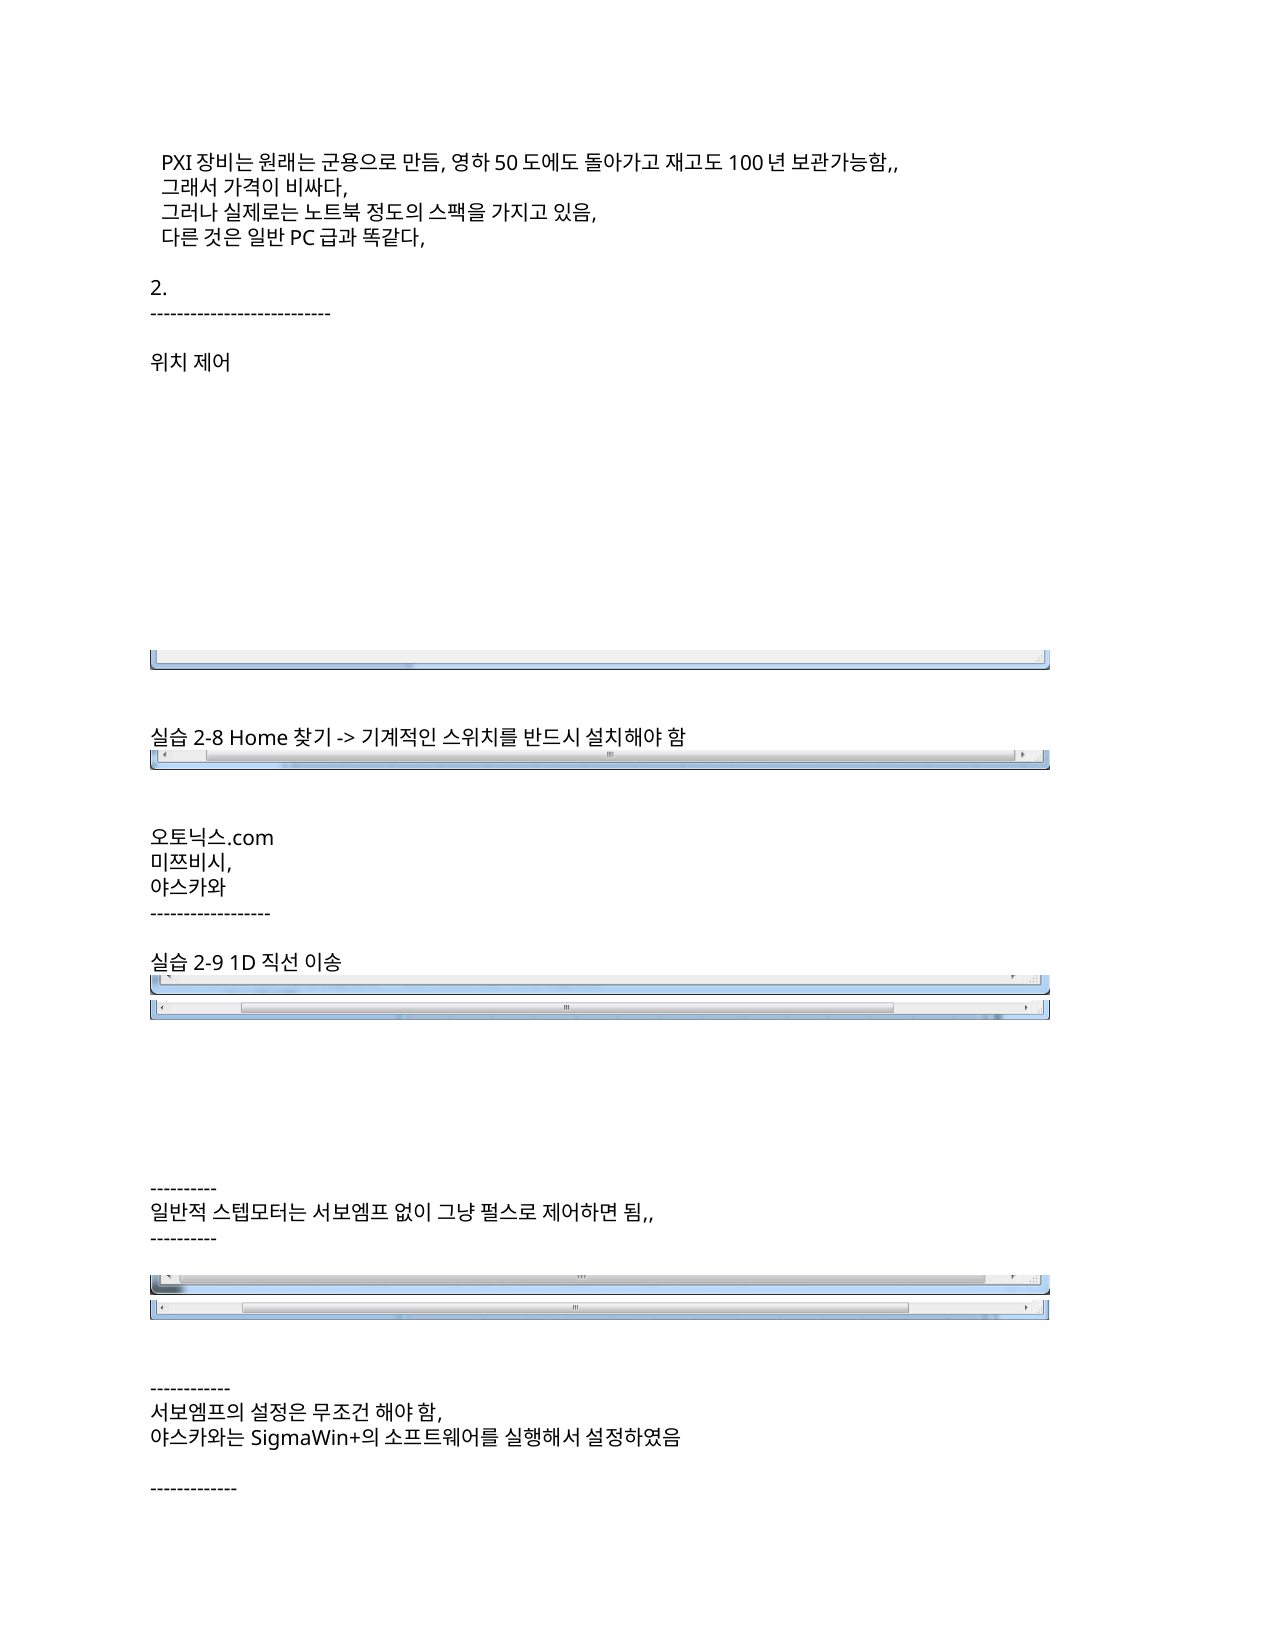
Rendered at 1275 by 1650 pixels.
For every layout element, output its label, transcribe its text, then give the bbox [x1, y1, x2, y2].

text 오토닉스.com [150, 825, 1125, 850]
text ---------- [150, 1225, 1125, 1250]
text 그래서 가격이 비싸다, [150, 175, 1125, 200]
text 미쯔비시, [150, 850, 1125, 875]
text ---------- [150, 1175, 1125, 1200]
text 2. [150, 275, 1125, 300]
text 서보엠프의 설정은 무조건 해야 함, [150, 1400, 1125, 1425]
text 실습 2-8 Home 찾기 -> 기계적인 스위치를 반드시 설치해야 함 [150, 725, 1125, 750]
text 야스카와 [150, 875, 1125, 900]
text ------------ [150, 1375, 1125, 1400]
text 위치 제어 [150, 350, 1125, 375]
text 그러나 실제로는 노트북 정도의 스팩을 가지고 있음, [150, 200, 1125, 225]
text 일반적 스텝모터는 서보엠프 없이 그냥 펄스로 제어하면 됨,, [150, 1200, 1125, 1225]
text ------------------ [150, 900, 1125, 925]
text 야스카와는 SigmaWin+의 소프트웨어를 실행해서 설정하였음 [150, 1425, 1125, 1450]
text PXI장비는 원래는 군용으로 만듬, 영하50도에도 돌아가고 재고도 100년 보관가능함,, [150, 150, 1125, 175]
text --------------------------- [150, 300, 1125, 325]
text ------------- [150, 1475, 1125, 1500]
text 다른 것은 일반PC급과 똑같다, [150, 225, 1125, 250]
text 실습 2-9 1D 직선 이송 [150, 950, 1125, 975]
